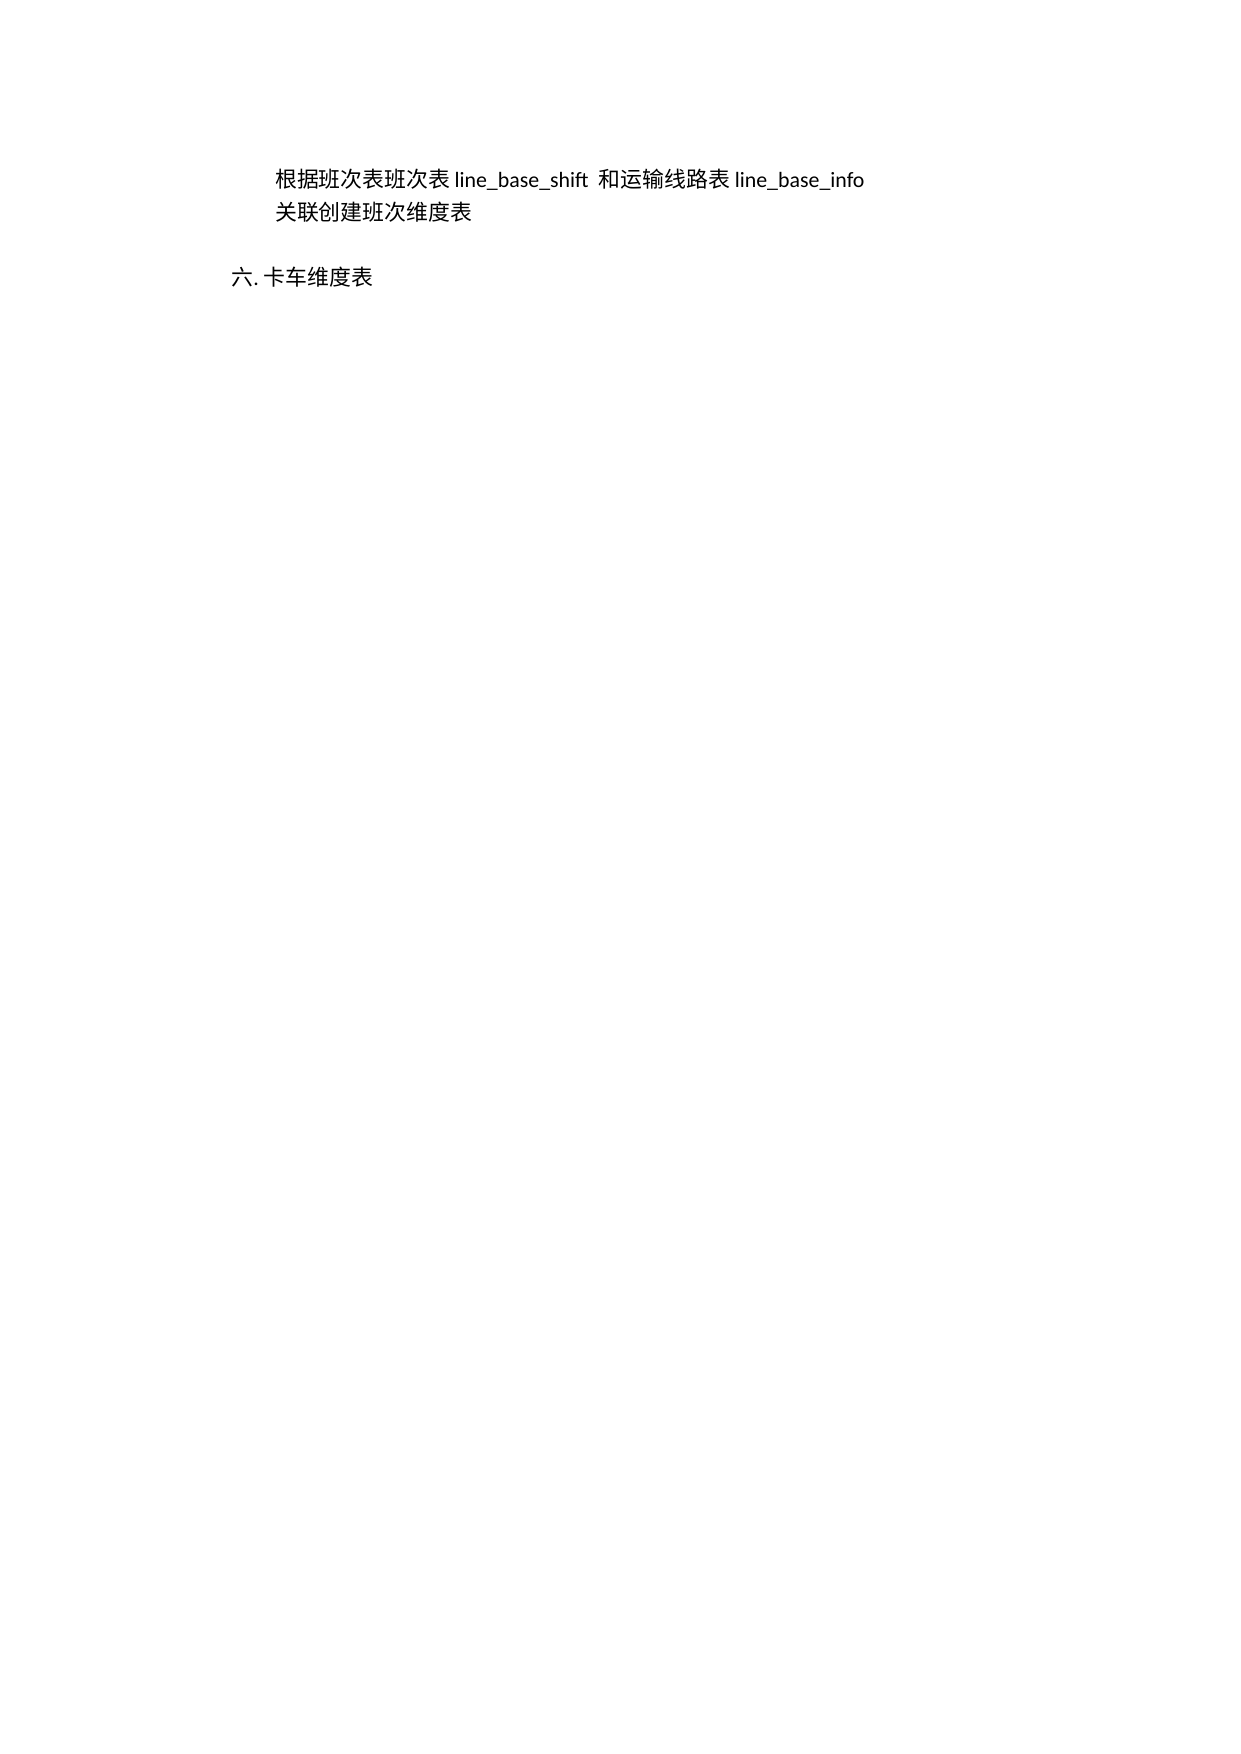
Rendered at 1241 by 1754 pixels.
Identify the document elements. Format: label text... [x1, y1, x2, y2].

list 根据班次表班次表line_base_shift 和运输线路表 line_base_info [231, 162, 1053, 194]
list 卡车维度表 [187, 259, 1053, 292]
list 关联创建班次维度表 [275, 194, 1053, 227]
